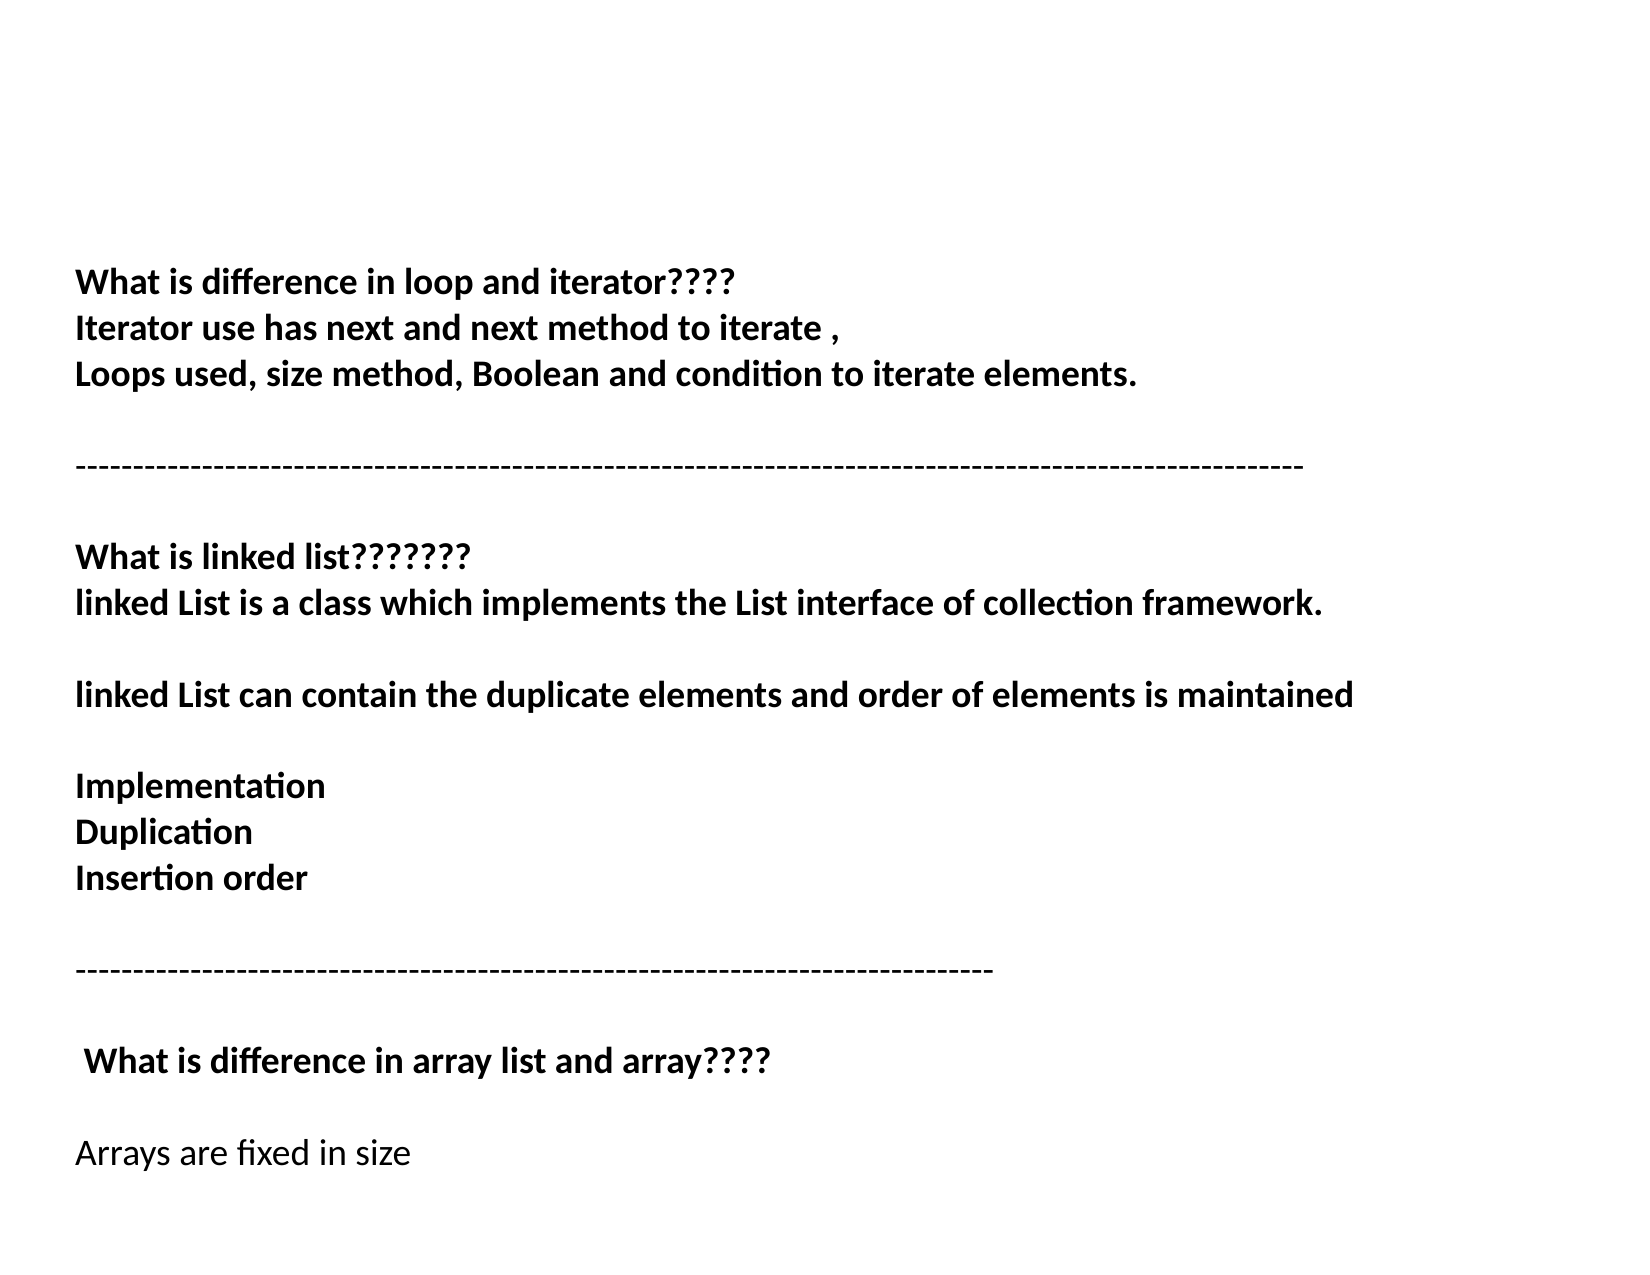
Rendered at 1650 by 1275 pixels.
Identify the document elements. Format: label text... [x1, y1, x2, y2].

text Arrays are fixed in size [75, 1129, 1575, 1175]
text Implementation [75, 762, 1575, 808]
text Loops used, size method, Boolean and condition to iterate elements. [75, 350, 1575, 396]
text Iterator use has next and next method to iterate , [75, 304, 1575, 350]
text Duplication [75, 808, 1575, 854]
text ----------------------------------------------------------------------------------------------------------- [75, 442, 1575, 487]
text What is difference in array list and array???? [75, 1037, 1575, 1083]
text linked List can contain the duplicate elements and order of elements is maintained [75, 671, 1575, 717]
text -------------------------------------------------------------------------------- [75, 946, 1575, 992]
text What is linked list??????? [75, 533, 1575, 579]
text What is difference in loop and iterator???? [75, 258, 1575, 304]
text linked List is a class which implements the List interface of collection framework. [75, 579, 1575, 625]
text Insertion order [75, 854, 1575, 900]
